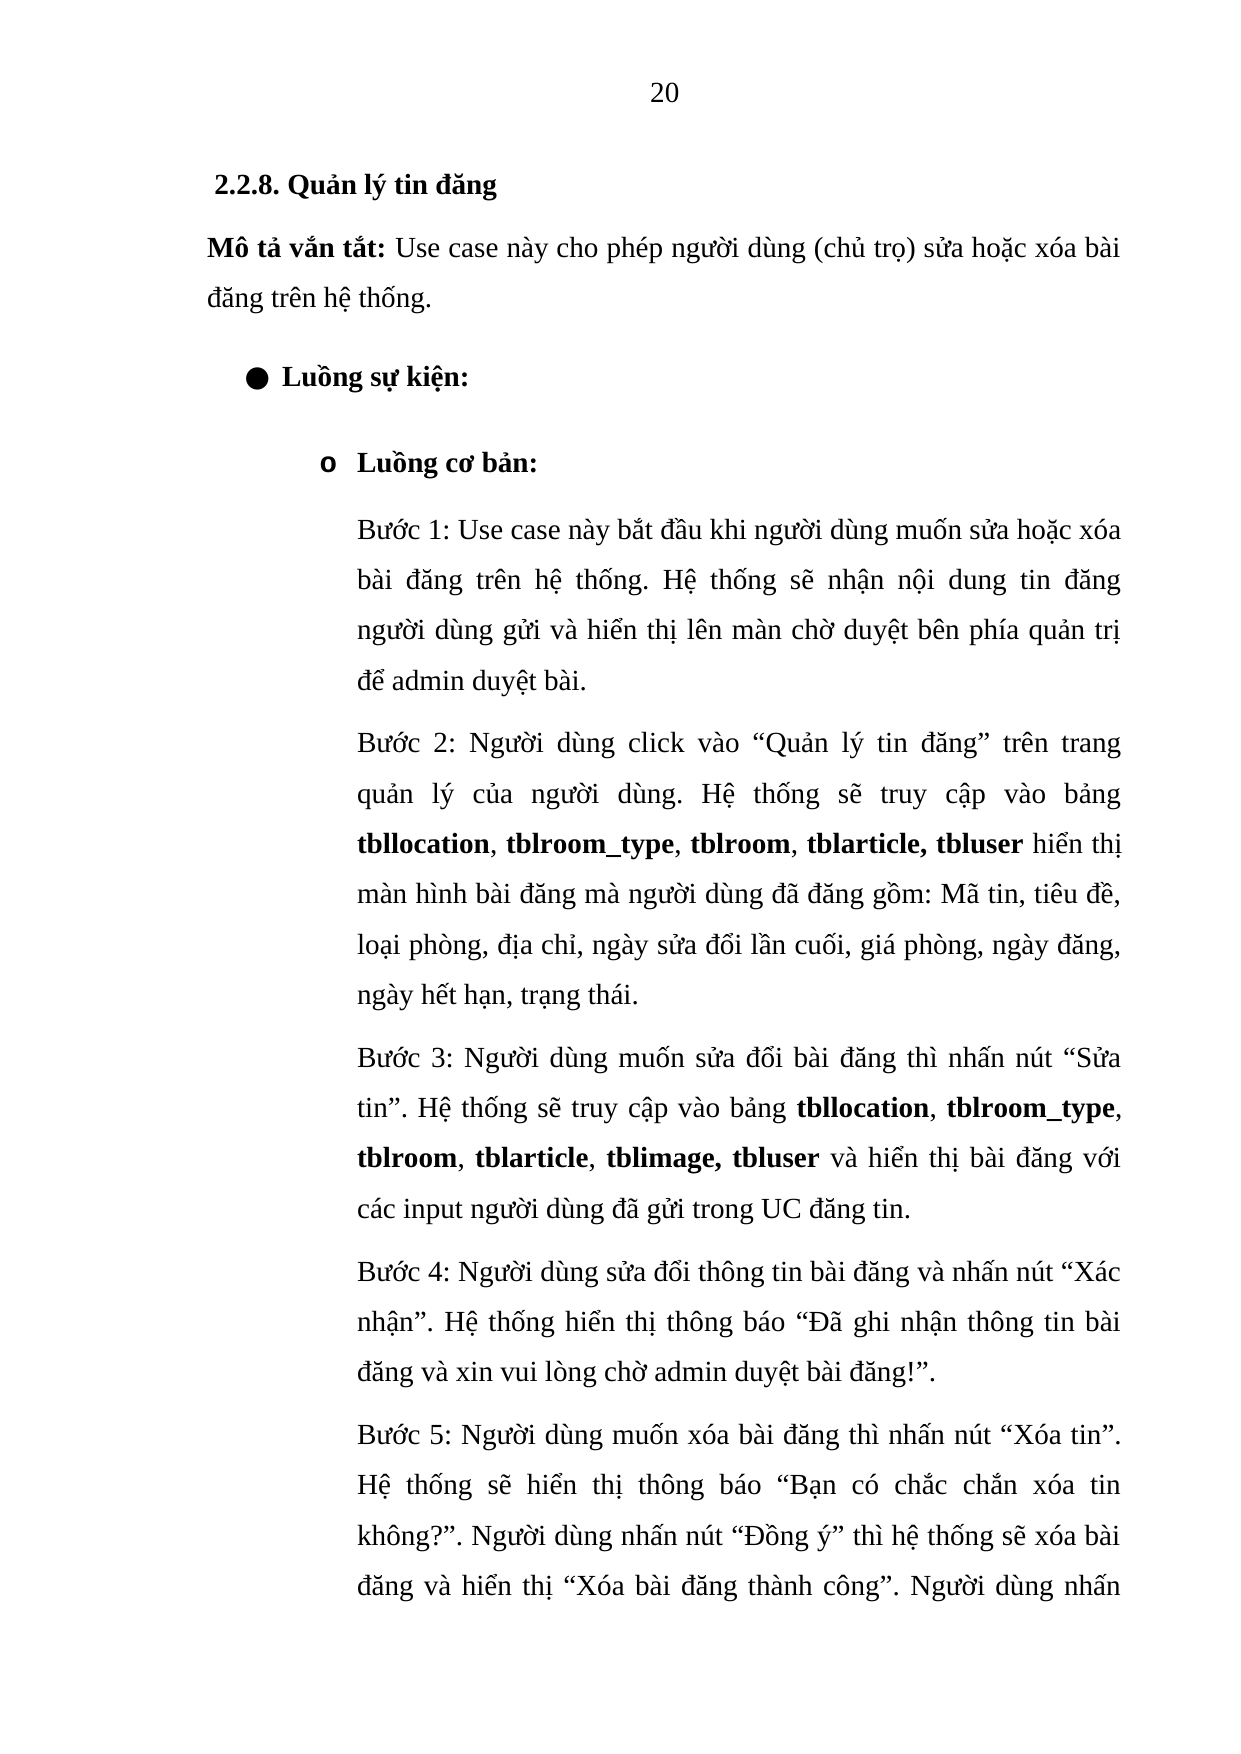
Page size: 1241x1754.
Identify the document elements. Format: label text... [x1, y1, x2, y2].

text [357, 1417, 1122, 1602]
text Bước 1: Use case này bắt đầu khi người dùng muốn sửa hoặc xóa bài đăng trên hệ thống. Hệ thống sẽ nhận nội dung tin đăng người dùng gửi và hiển thị lên màn chờ duyệt bên phía quản trị để admin duyệt bài. [357, 512, 1122, 696]
list Luồng sự kiện: [244, 343, 1122, 403]
text Mô tả vắn tắt: Use case này cho phép người dùng (chủ trọ) sửa hoặc xóa bài đăng trên hệ thống. [207, 230, 1122, 314]
list Luồng cơ bản: [319, 445, 1122, 481]
text Bước 3: Người dùng muốn sửa đổi bài đăng thì nhấn nút “Sửa tin”. Hệ thống sẽ truy cập vào bảng tbllocation, tblroom_type, tblroom, tblarticle, tblimage, tbluser và hiển thị bài đăng với các input người dùng đã gửi trong UC đăng tin. [357, 1040, 1122, 1224]
text Bước 4: Người dùng sửa đổi thông tin bài đăng và nhấn nút “Xác nhận”. Hệ thống hiển thị thông báo “Đã ghi nhận thông tin bài đăng và xin vui lòng chờ admin duyệt bài đăng!”. [357, 1254, 1122, 1388]
text Bước 2: Người dùng click vào “Quản lý tin đăng” trên trang quản lý của người dùng. Hệ thống sẽ truy cập vào bảng tbllocation, tblroom_type, tblroom, tblarticle, tbluser hiển thị màn hình bài đăng mà người dùng đã đăng gồm: Mã tin, tiêu đề, loại phòng, địa chỉ, ngày sửa đổi lần cuối, giá phòng, ngày đăng, ngày hết hạn, trạng thái. [357, 726, 1122, 1011]
text 2.2.8. Quản lý tin đăng [207, 167, 1122, 201]
